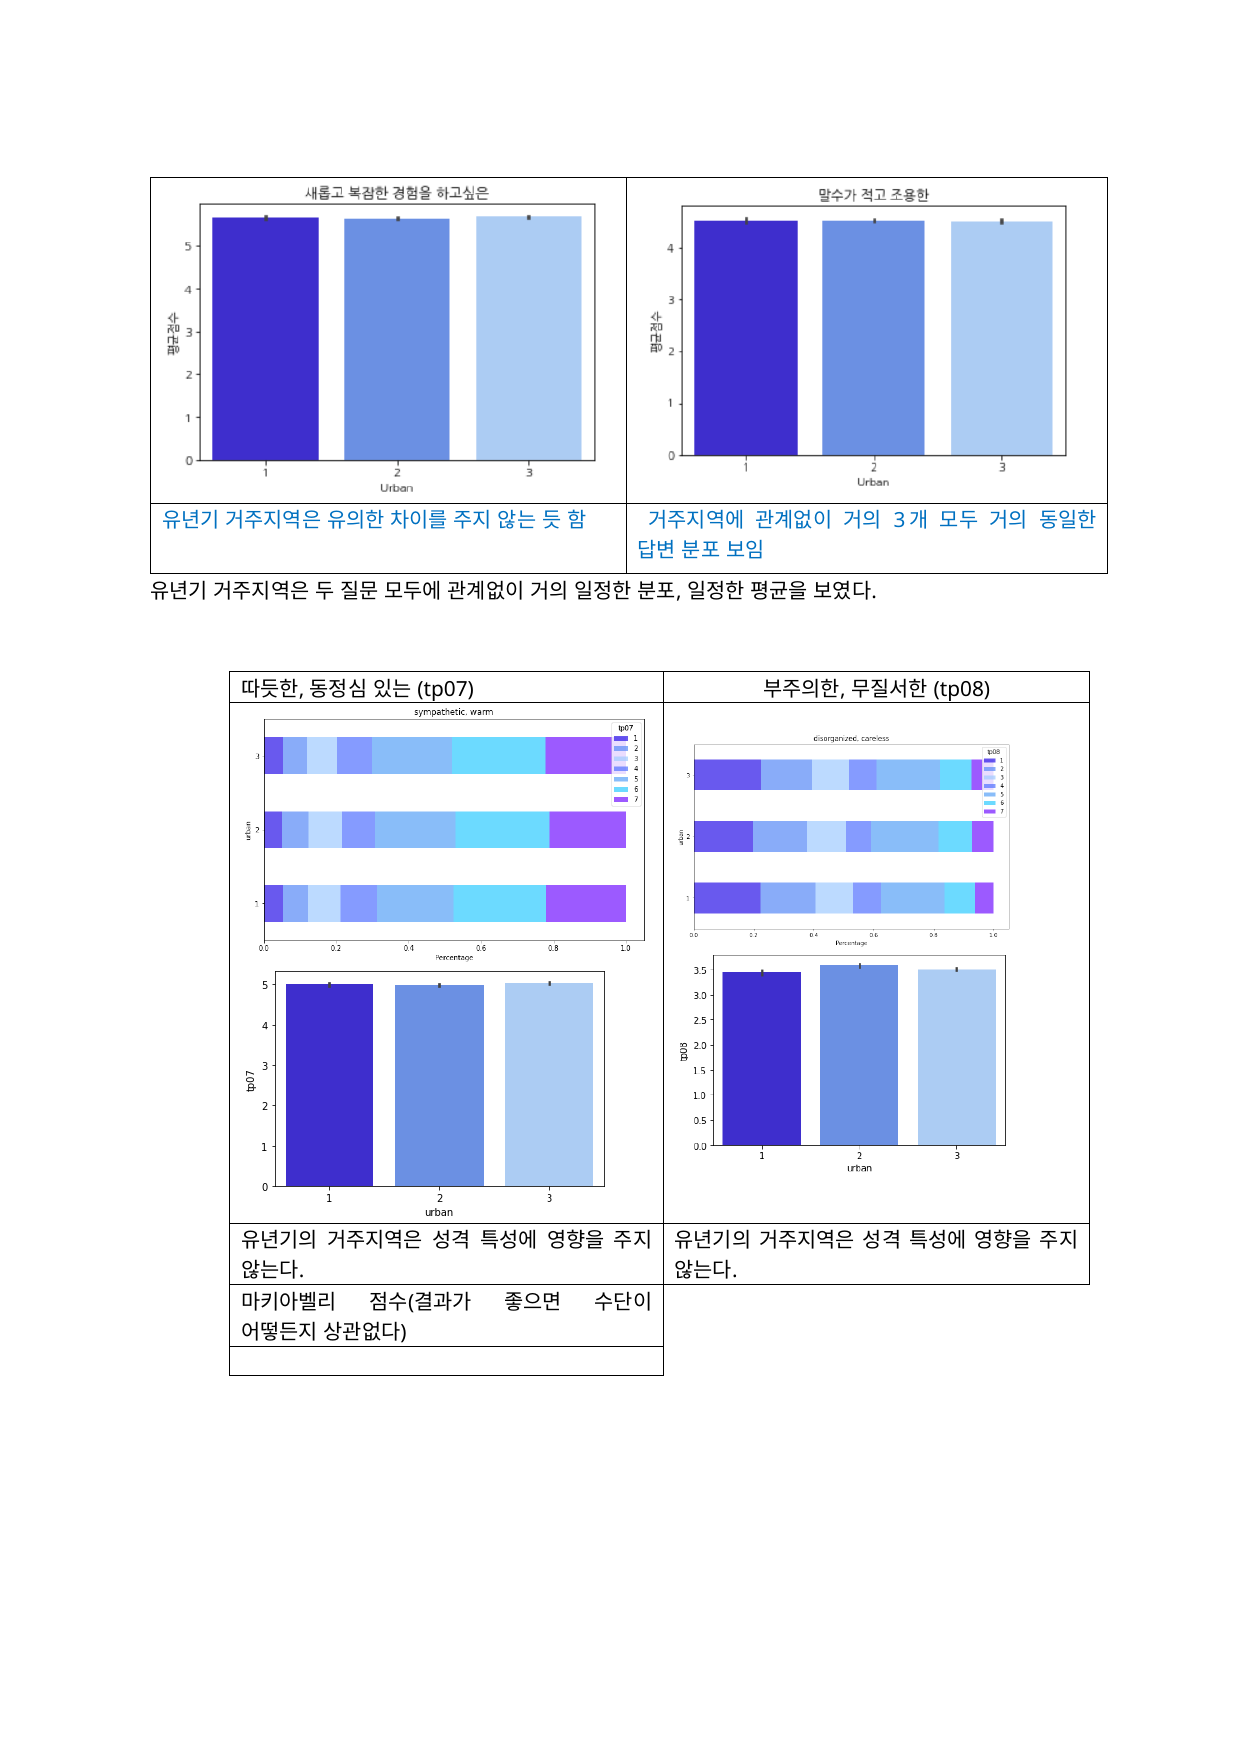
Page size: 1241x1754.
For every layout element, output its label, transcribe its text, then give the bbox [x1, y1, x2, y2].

picture [637, 178, 1092, 494]
table_cell [151, 178, 161, 502]
table_header 부주의한, 무질서한 (tp08) [664, 672, 1089, 702]
table_cell [664, 703, 1089, 1222]
picture [674, 731, 1012, 1178]
table_cell 유년기의 거주지역은 성격 특성에 영향을 주지 않는다. [664, 1224, 1089, 1284]
table_cell 유년기 거주지역은 유의한 차이를 주지 않는 듯 함 [151, 504, 626, 573]
table_cell [230, 703, 241, 1222]
table_cell 마키아벨리 점수(결과가 좋으면 수단이 어떻든지 상관없다) [230, 1285, 663, 1346]
table_cell 유년기의 거주지역은 성격 특성에 영향을 주지 않는다. [230, 1224, 663, 1284]
table_cell [605, 178, 626, 502]
picture [241, 703, 648, 1223]
text 유년기 거주지역은 두 질문 모두에 관계없이 거의 일정한 분포, 일정한 평균을 보였다. [150, 574, 1090, 604]
table_header 따듯한, 동정심 있는 (tp07) [230, 672, 663, 702]
picture [161, 178, 605, 503]
table_cell 거주지역에 관계없이 거의 3개 모두 거의 동일한 답변 분포 보임 [627, 504, 1107, 573]
table_cell [627, 178, 1107, 502]
table_cell [610, 703, 663, 1222]
table_cell [230, 1347, 663, 1375]
